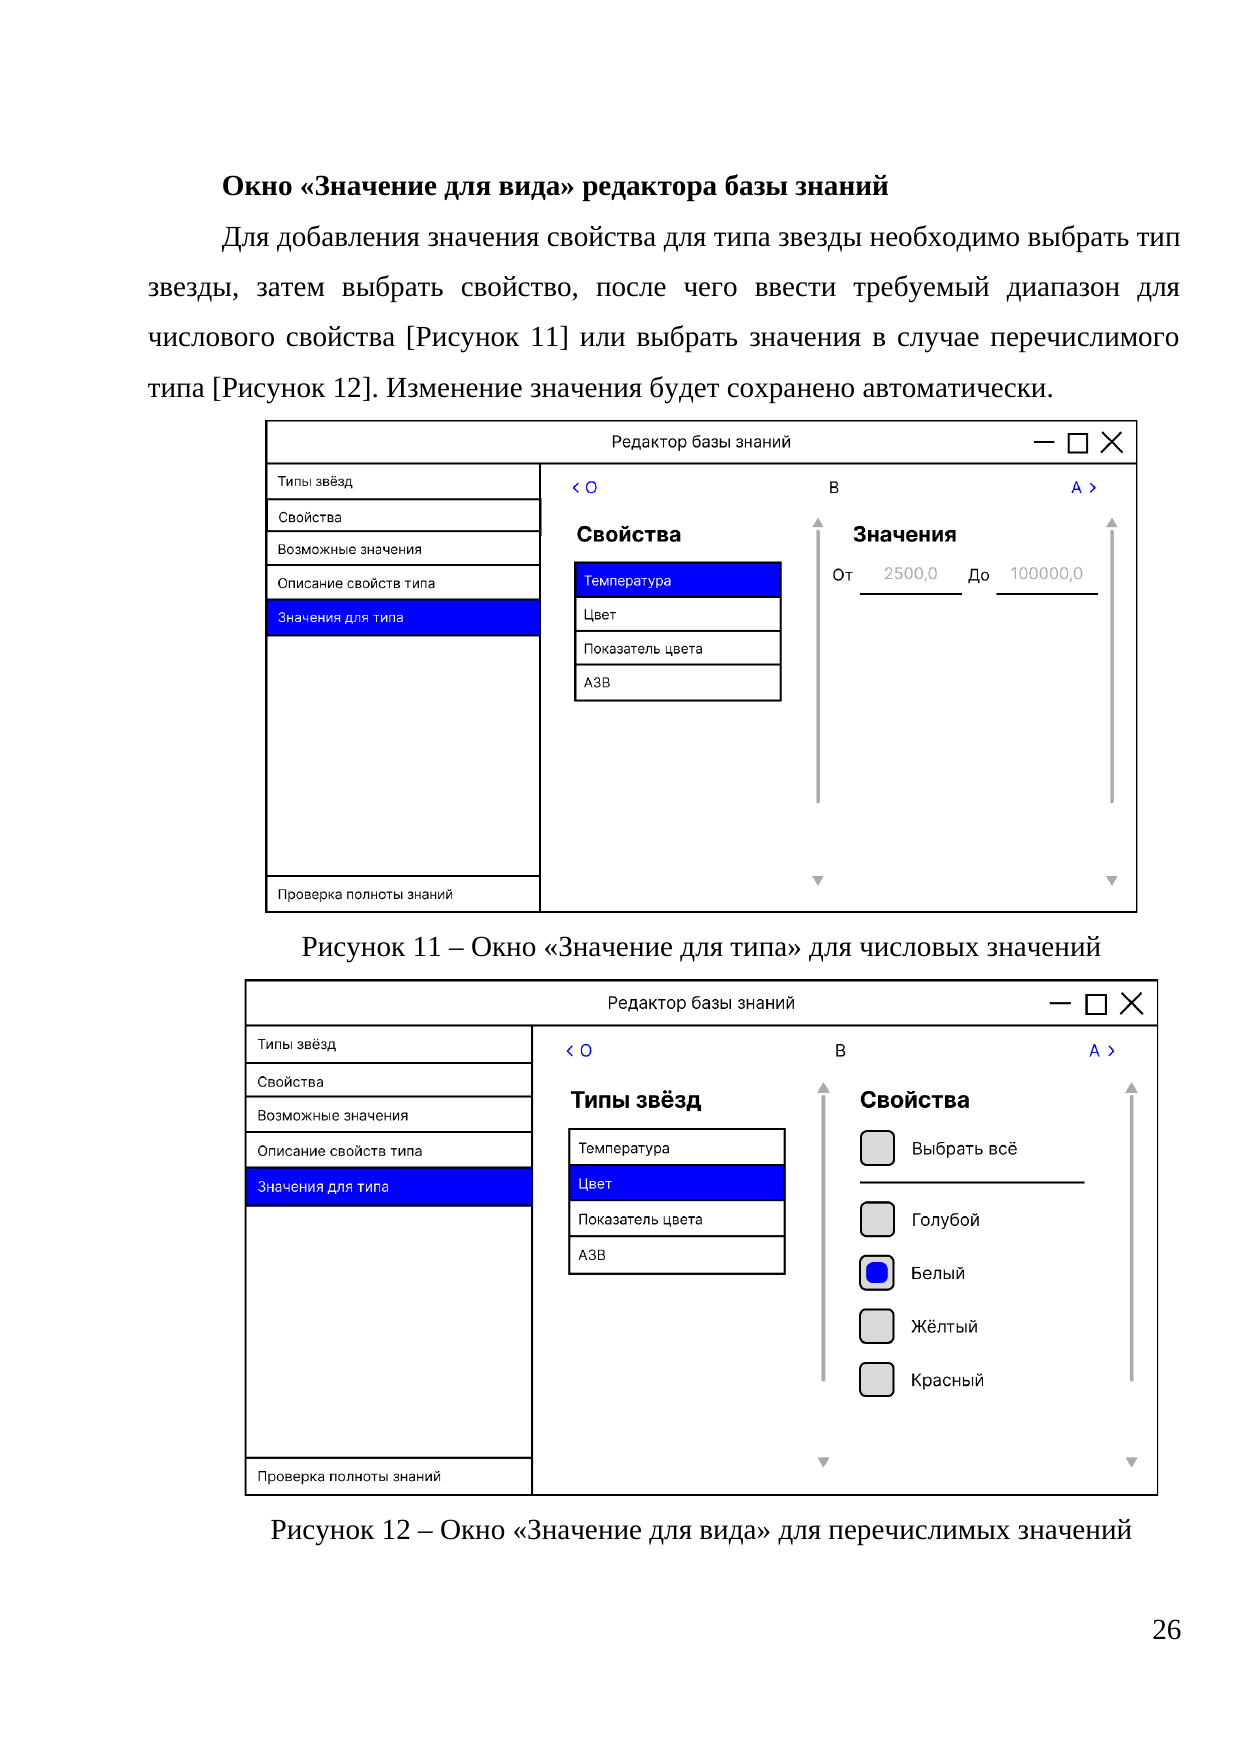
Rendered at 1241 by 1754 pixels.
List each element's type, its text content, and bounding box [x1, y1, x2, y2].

picture [265, 420, 1138, 913]
picture [244, 979, 1159, 1496]
text Окно «Значение для вида» редактора базы знаний [148, 168, 1181, 202]
text Рисунок 12 – Окно «Значение для вида» для перечислимых значений [148, 1512, 1181, 1546]
text Для добавления значения свойства для типа звезды необходимо выбрать тип звезды, затем выбрать свойство, после чего ввести требуемый диапазон для числового свойства [Рисунок 11] или выбрать значения в случае перечислимого типа [Рисунок 12]. Изменение значения будет сохранено автоматически. [148, 219, 1181, 403]
text Рисунок 11 – Окно «Значение для типа» для числовых значений [148, 929, 1181, 963]
